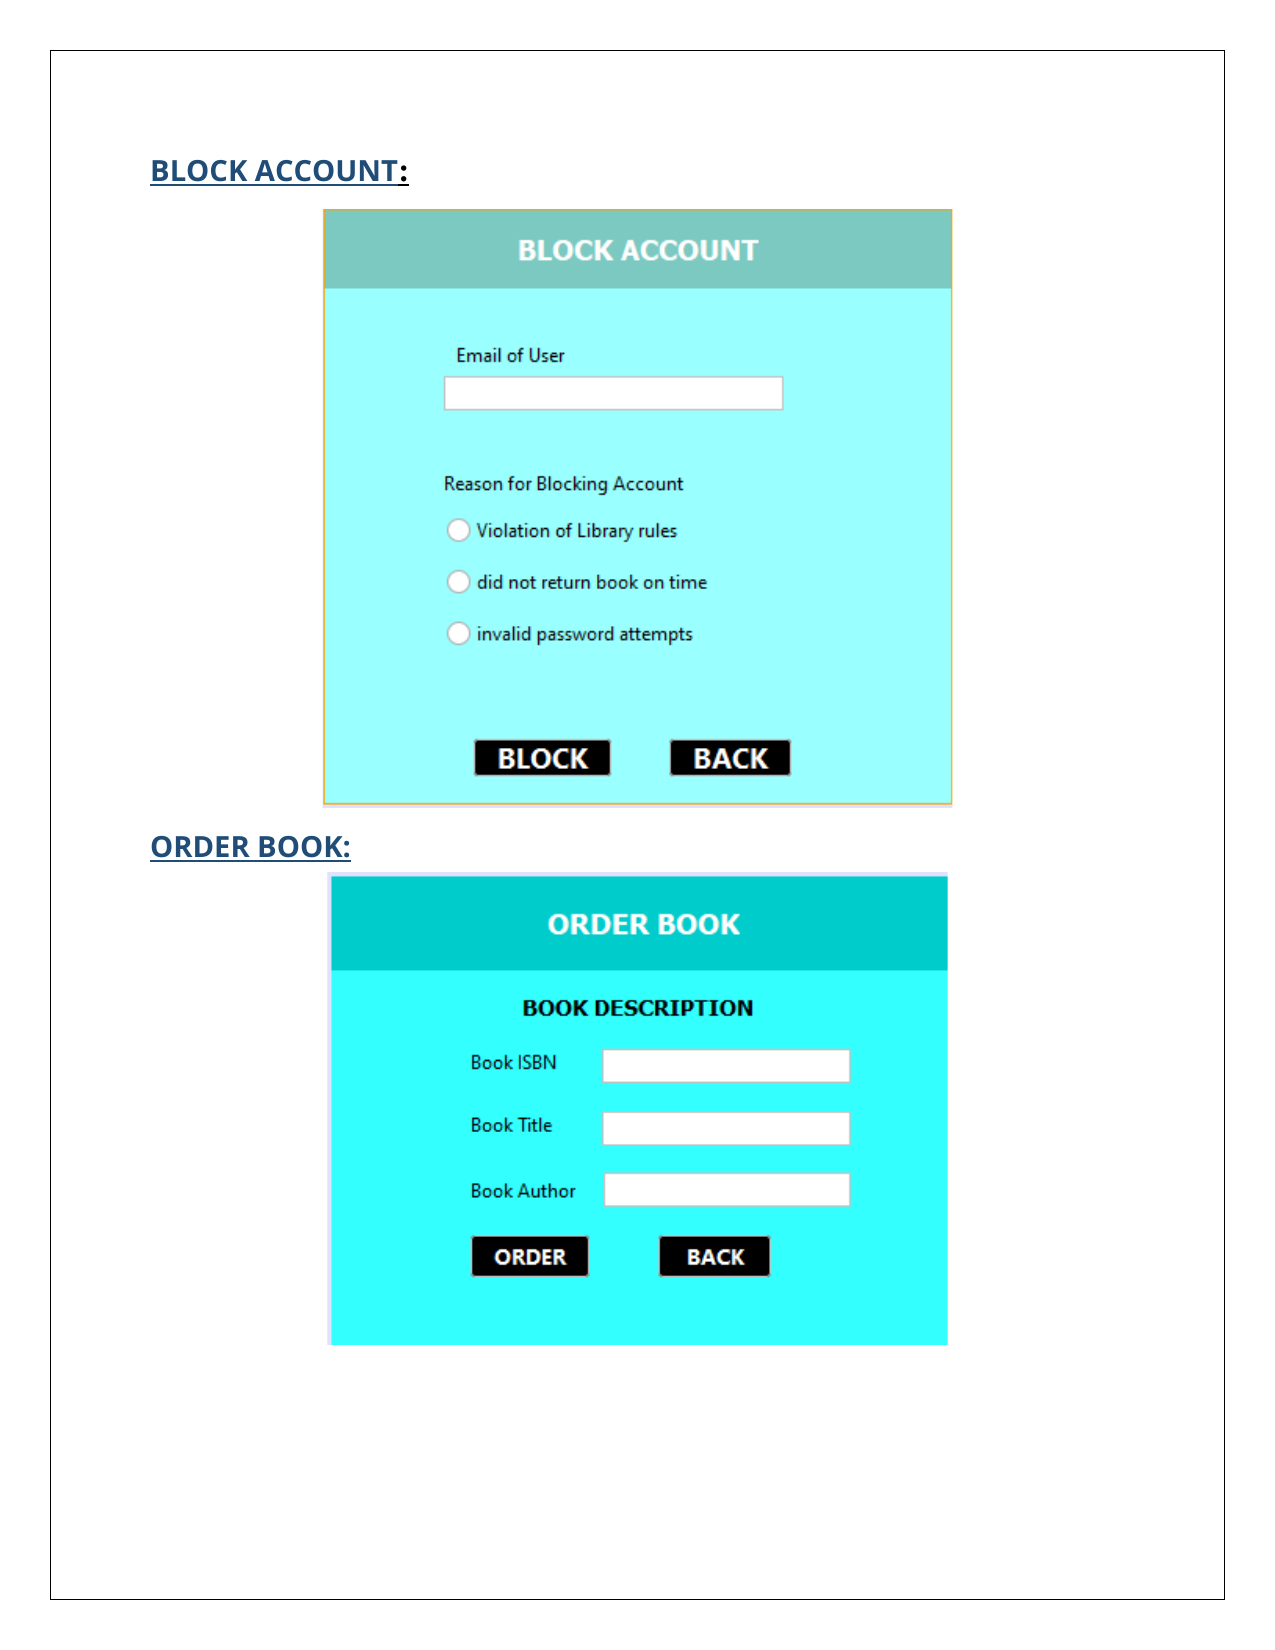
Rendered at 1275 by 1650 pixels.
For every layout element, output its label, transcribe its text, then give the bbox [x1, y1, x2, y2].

picture [322, 209, 953, 808]
text BLOCK ACCOUNT: [150, 150, 1125, 190]
subtitle ORDER BOOK: [150, 827, 1125, 866]
picture [327, 872, 948, 1345]
